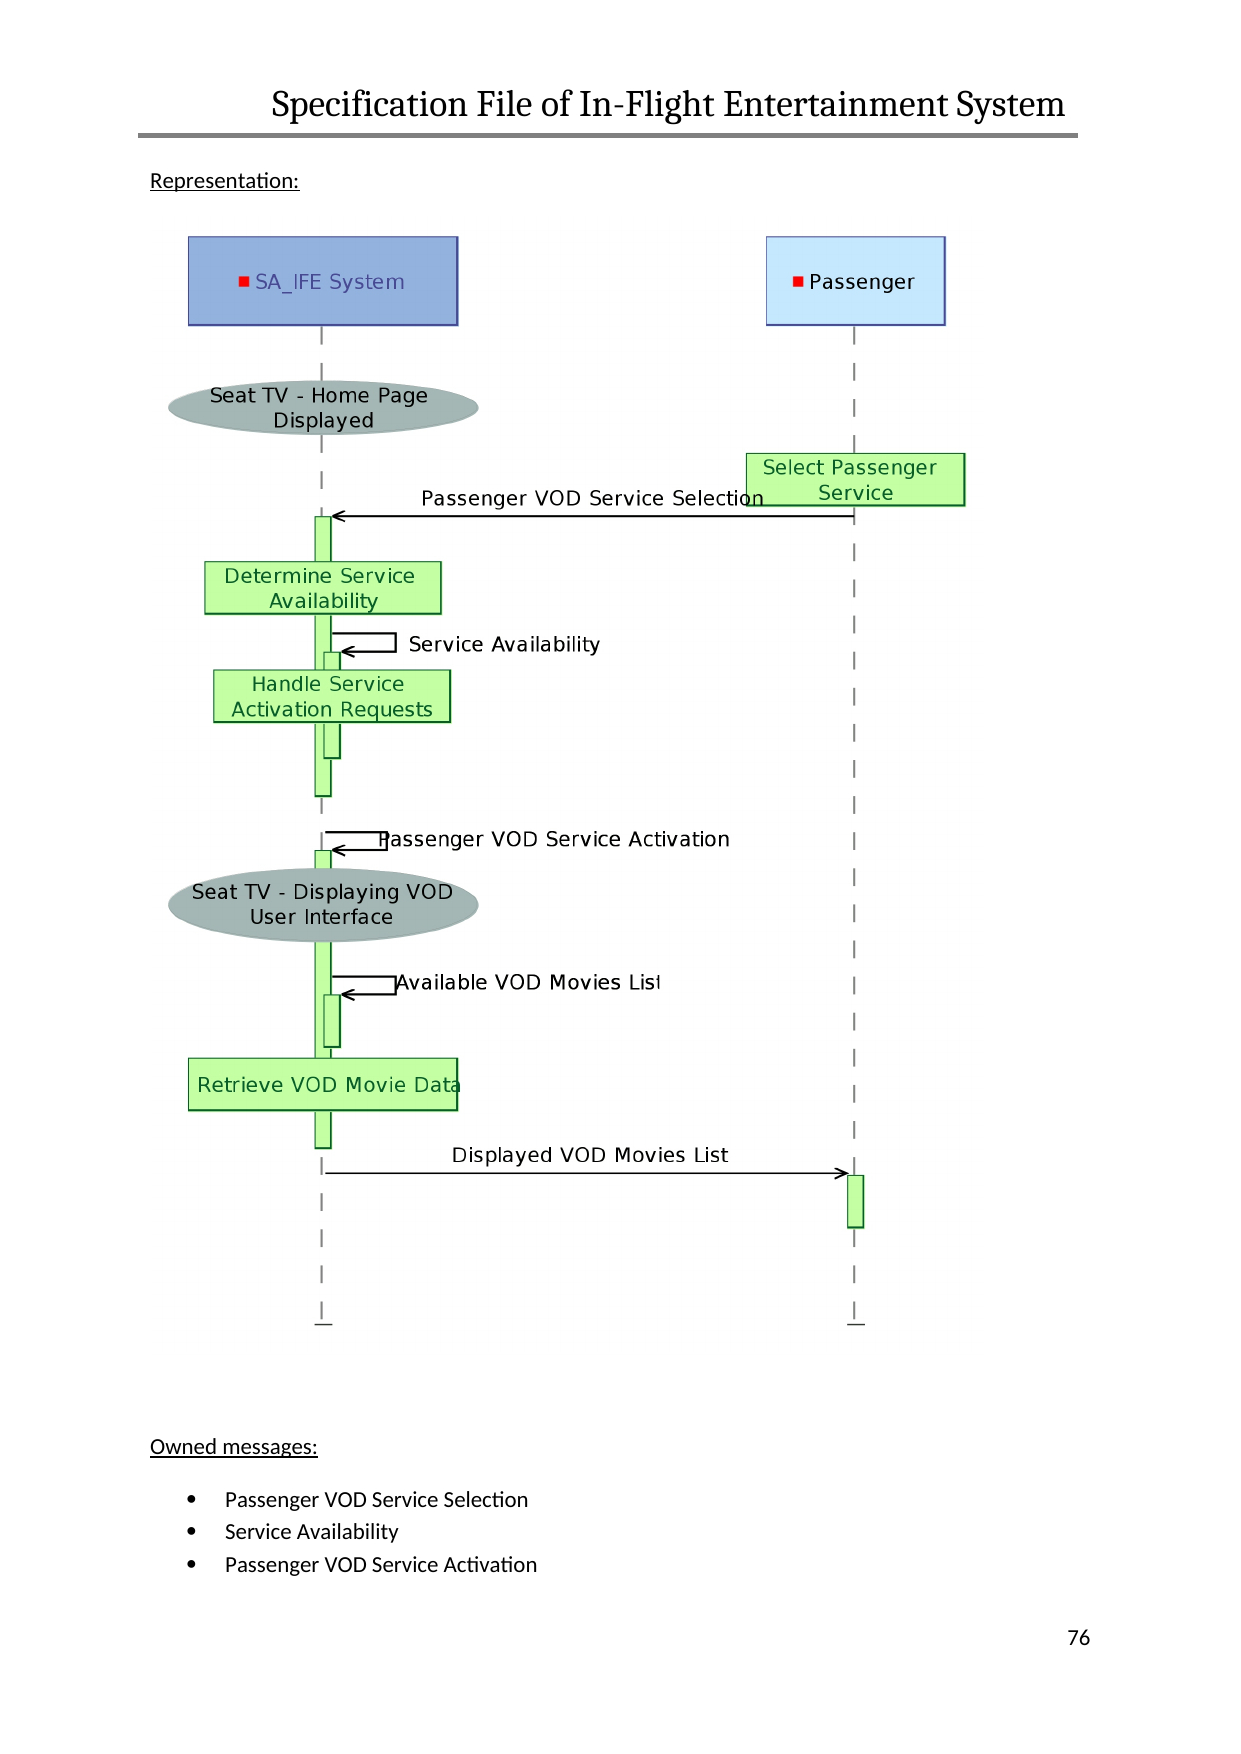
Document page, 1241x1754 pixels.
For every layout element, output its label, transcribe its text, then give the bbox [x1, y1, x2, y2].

list Passenger VOD Service Activation [187, 1550, 1090, 1578]
text Owned messages: [150, 1432, 1090, 1460]
picture [150, 218, 984, 1355]
list Passenger VOD Service Selection [187, 1485, 1090, 1513]
list Service Availability [187, 1517, 1090, 1546]
text Representation: [150, 166, 1090, 194]
